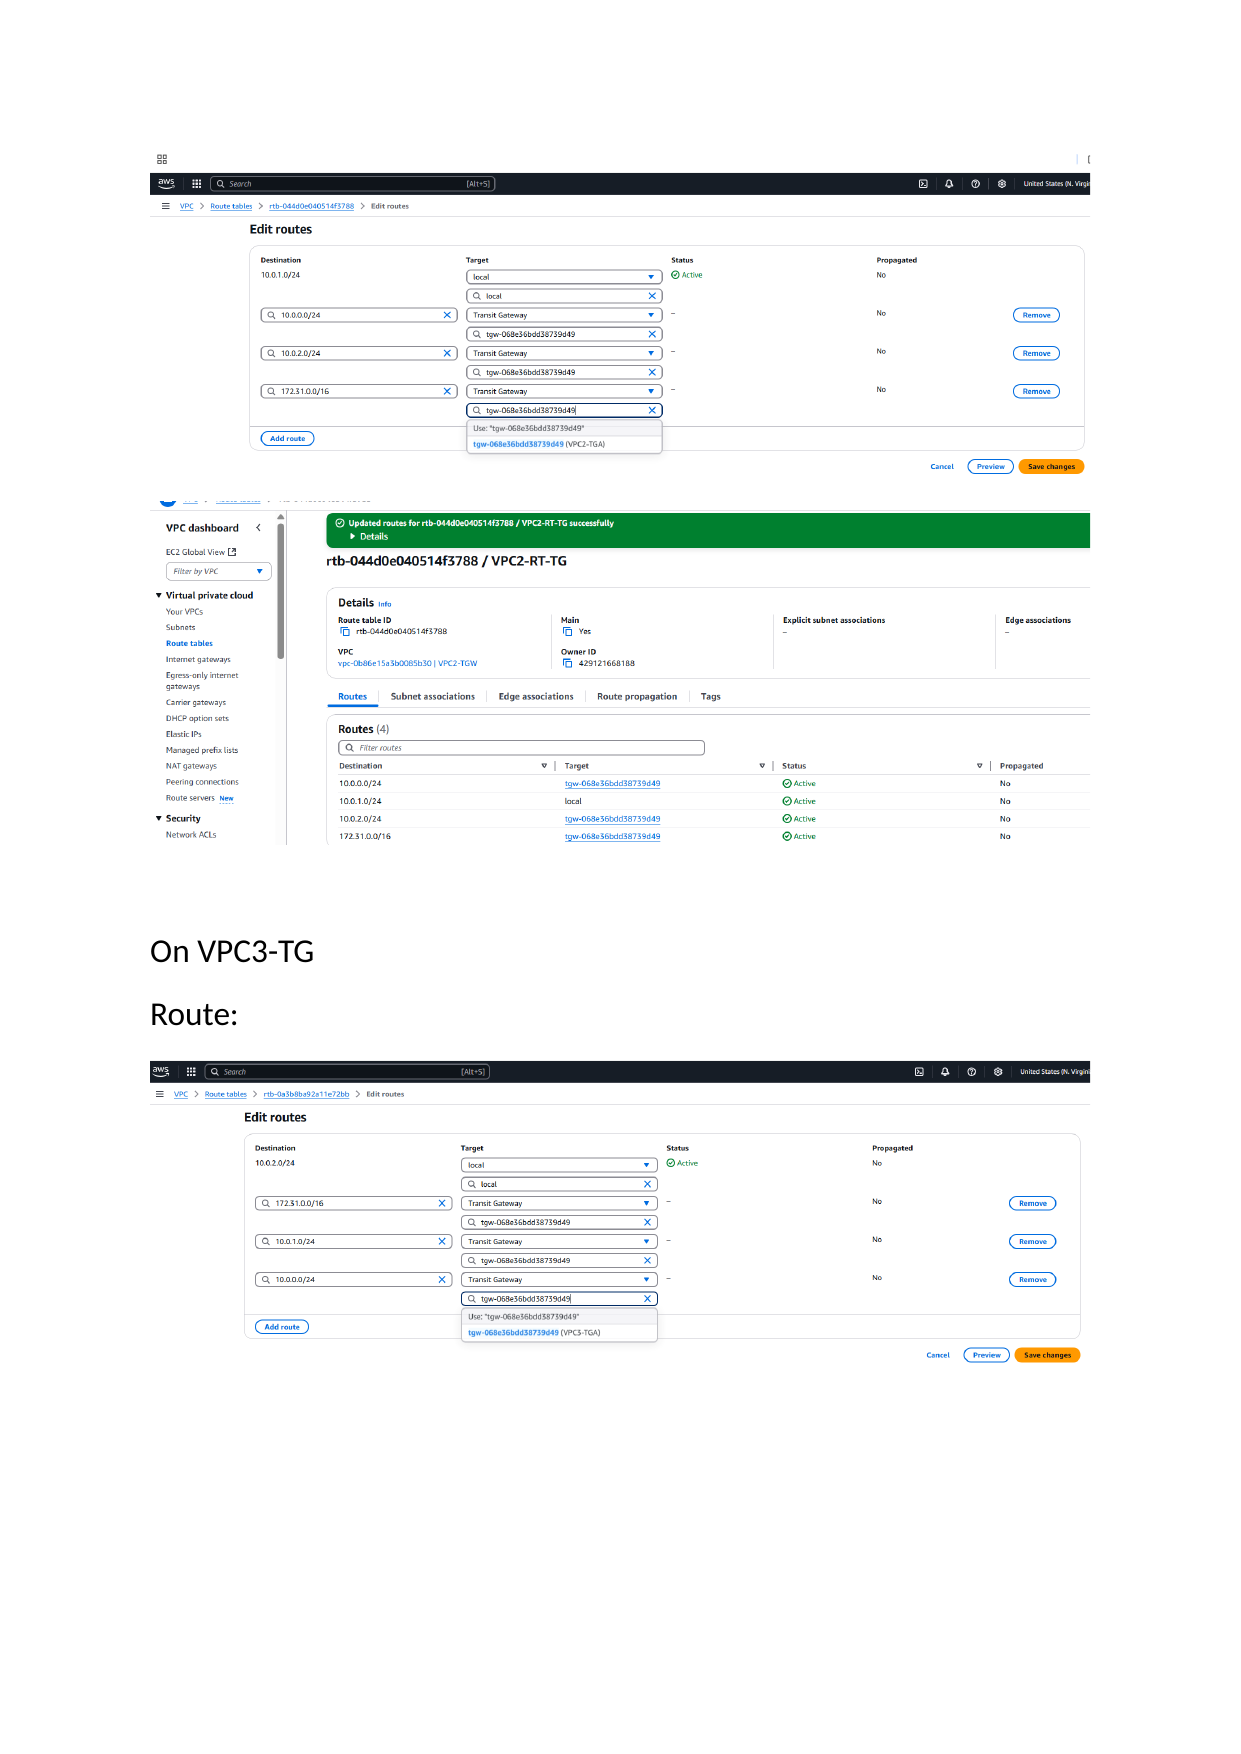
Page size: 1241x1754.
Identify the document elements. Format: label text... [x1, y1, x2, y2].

text On VPC3-TG [150, 929, 1090, 970]
picture [150, 501, 1091, 845]
picture [150, 1056, 1091, 1369]
picture [150, 150, 1091, 480]
text Route: [150, 993, 1090, 1034]
